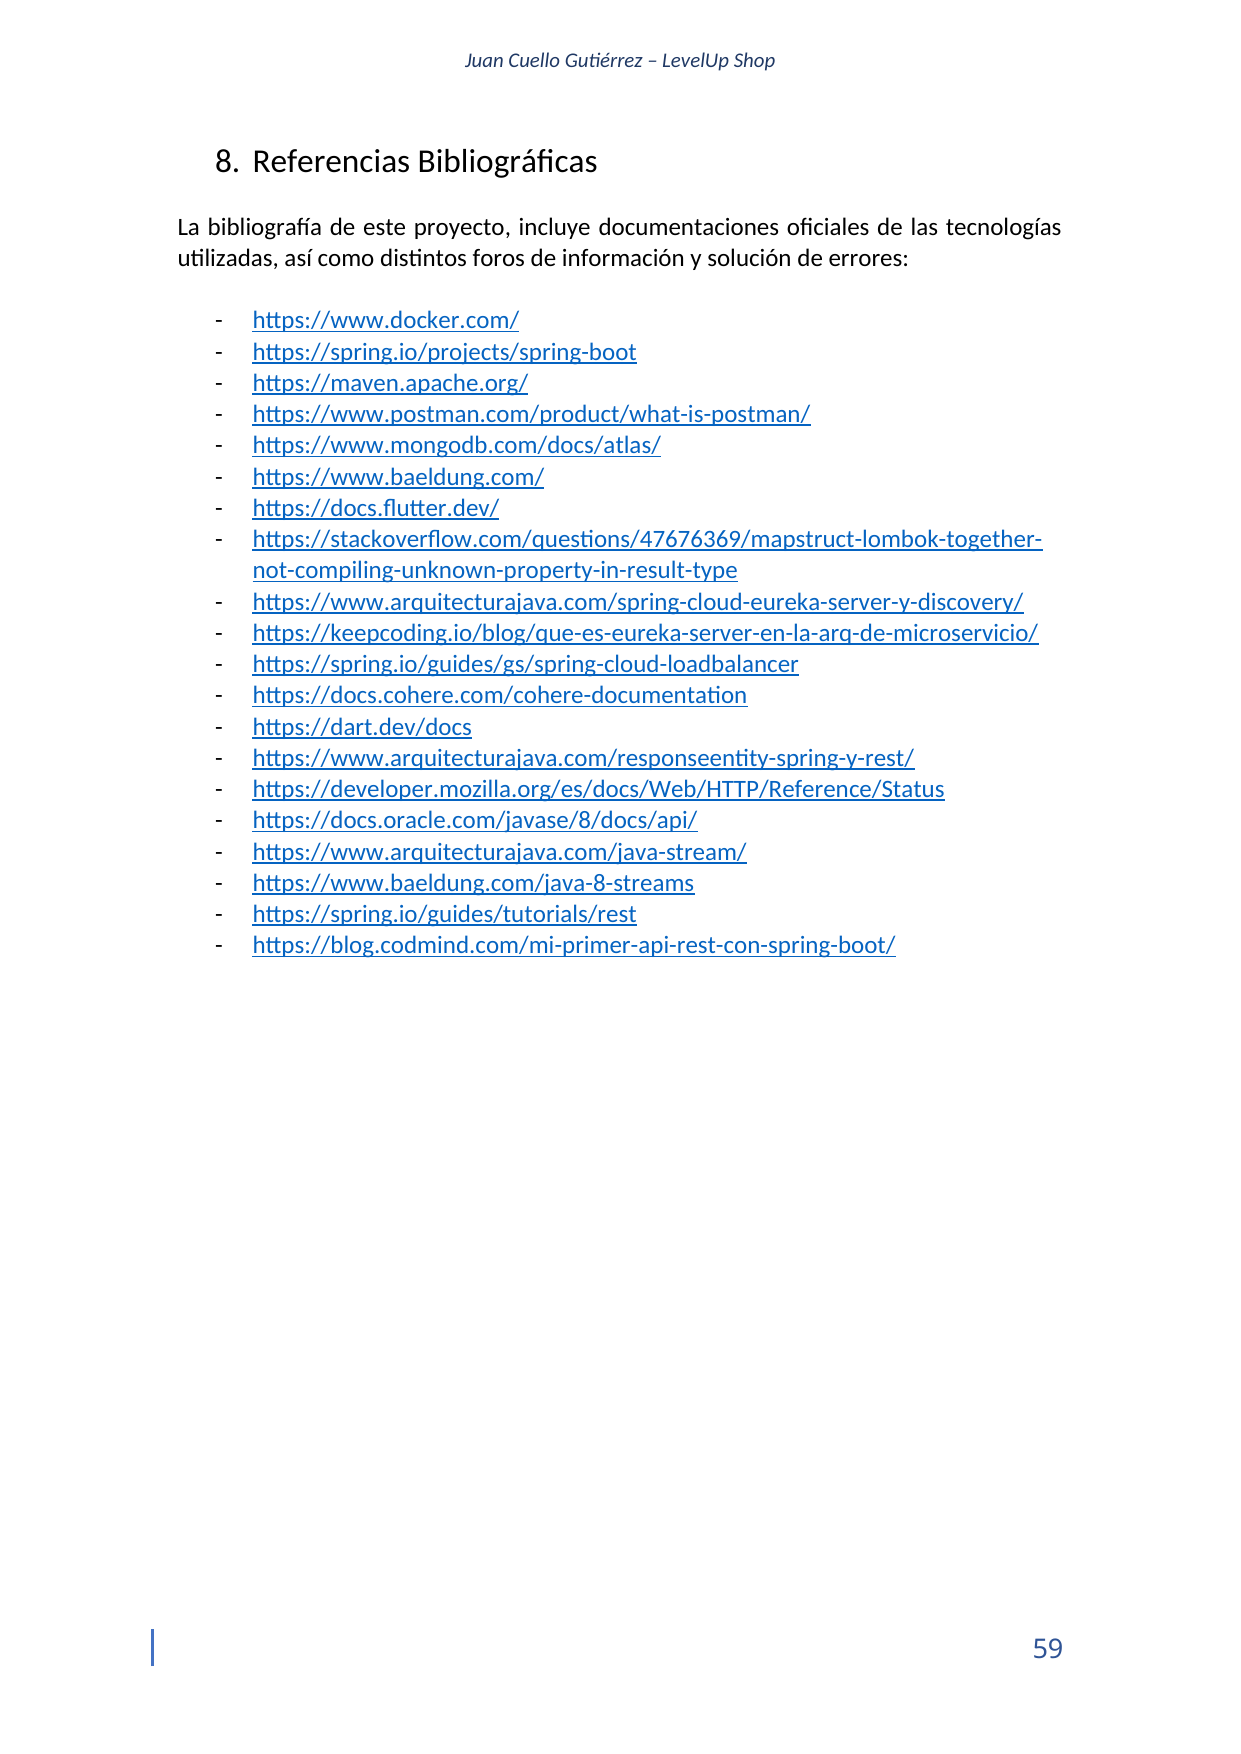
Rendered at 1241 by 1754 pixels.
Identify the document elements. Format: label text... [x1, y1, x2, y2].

list https://www.mongodb.com/docs/atlas/ [215, 429, 1063, 460]
list https://spring.io/projects/spring-boot [215, 335, 1063, 366]
list https://docs.oracle.com/javase/8/docs/api/ [215, 804, 1063, 835]
list https://spring.io/guides/tutorials/rest [215, 898, 1063, 929]
list https://maven.apache.org/ [215, 366, 1063, 398]
list https://dart.dev/docs [215, 710, 1063, 741]
text La bibliografía de este proyecto, incluye documentaciones oficiales de las tecnologías utilizadas, así como distintos foros de información y solución de errores: [177, 210, 1063, 273]
list https://www.postman.com/product/what-is-postman/ [215, 398, 1063, 429]
list Referencias Bibliográficas [215, 148, 1063, 179]
list https://www.arquitecturajava.com/spring-cloud-eureka-server-y-discovery/ [215, 585, 1063, 616]
list https://docs.flutter.dev/ [215, 491, 1063, 523]
list https://stackoverflow.com/questions/47676369/mapstruct-lombok-together-not-compiling-unknown-property-in-result-type [215, 523, 1063, 585]
list https://blog.codmind.com/mi-primer-api-rest-con-spring-boot/ [215, 929, 1063, 960]
list https://developer.mozilla.org/es/docs/Web/HTTP/Reference/Status [215, 773, 1063, 804]
list https://www.arquitecturajava.com/java-stream/ [215, 835, 1063, 866]
list https://www.baeldung.com/java-8-streams [215, 866, 1063, 898]
list https://keepcoding.io/blog/que-es-eureka-server-en-la-arq-de-microservicio/ [215, 616, 1063, 648]
list https://www.baeldung.com/ [215, 460, 1063, 491]
list https://www.docker.com/ [215, 304, 1063, 335]
list https://www.arquitecturajava.com/responseentity-spring-y-rest/ [215, 741, 1063, 773]
list https://spring.io/guides/gs/spring-cloud-loadbalancer [215, 648, 1063, 679]
list https://docs.cohere.com/cohere-documentation [215, 679, 1063, 710]
